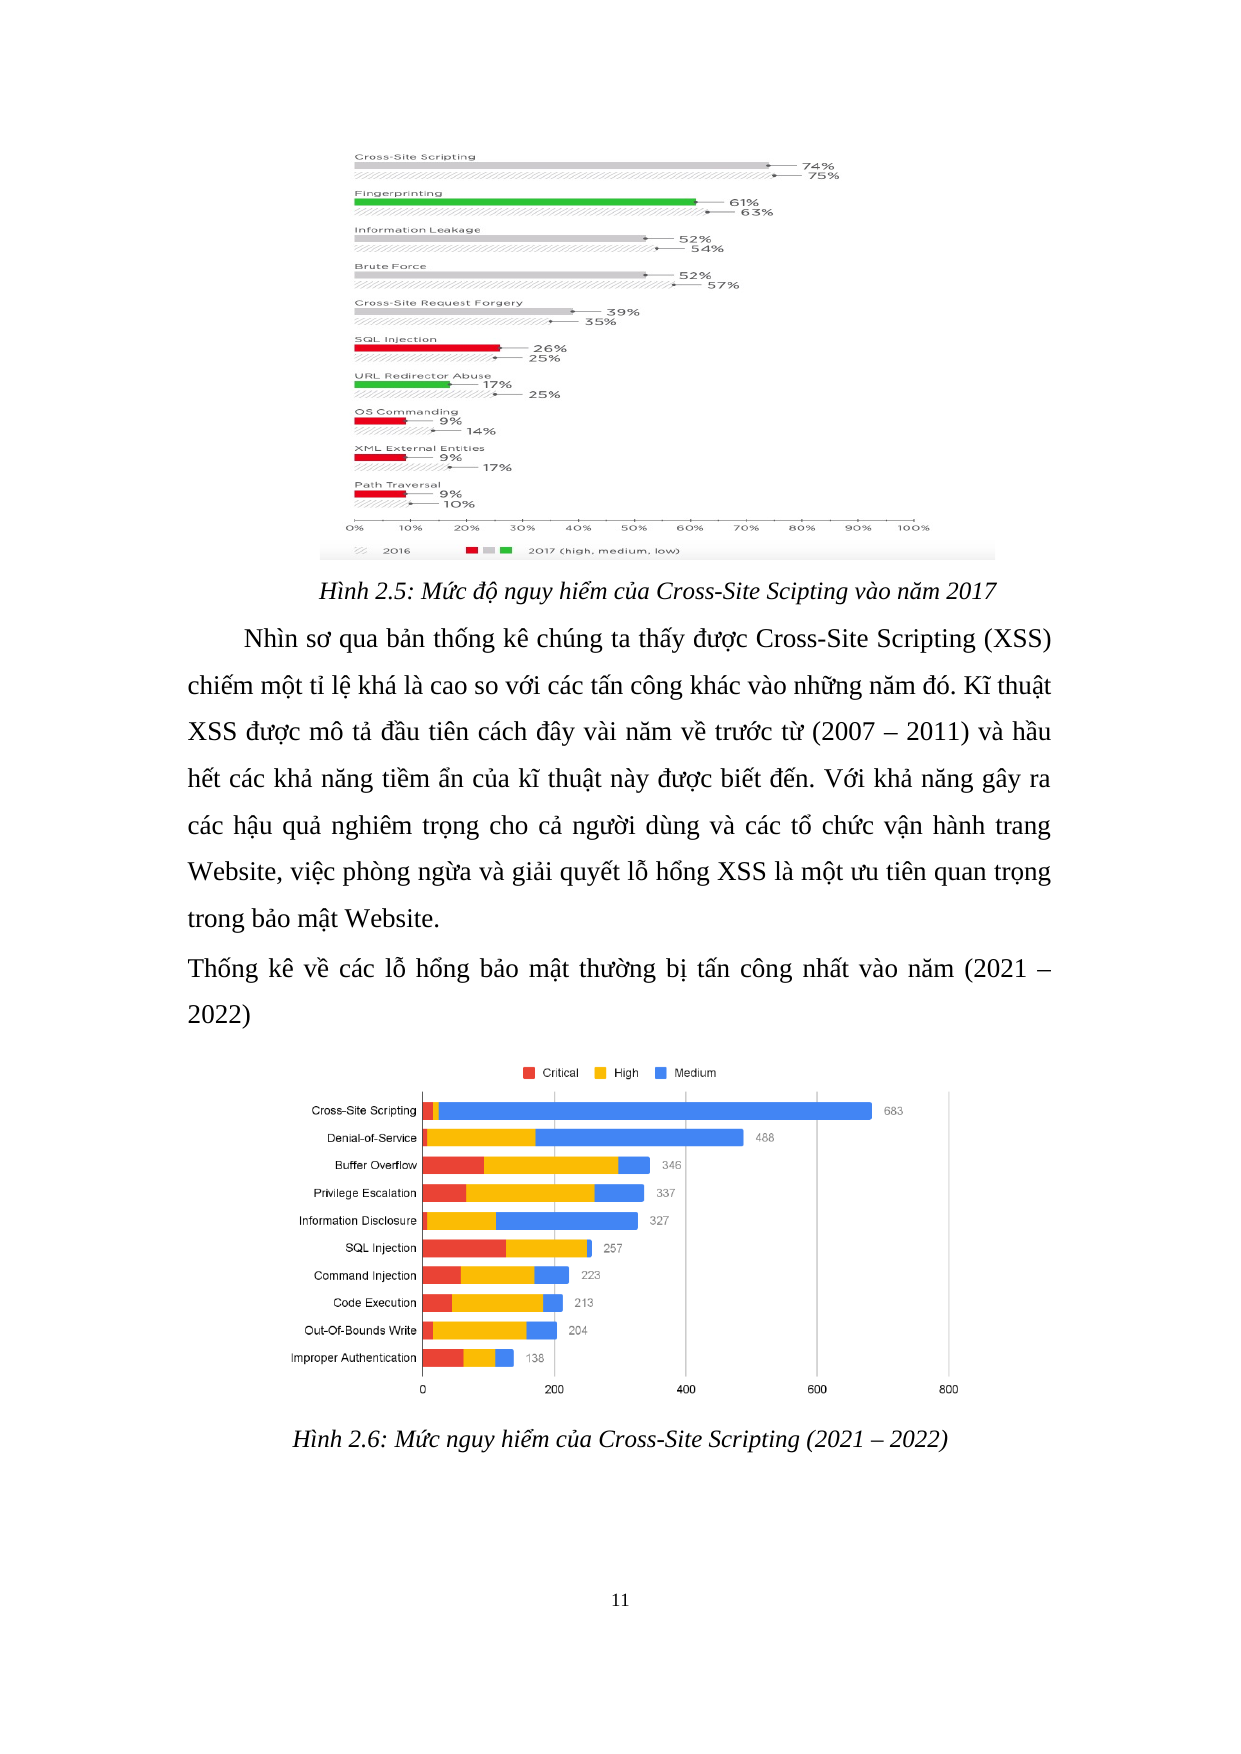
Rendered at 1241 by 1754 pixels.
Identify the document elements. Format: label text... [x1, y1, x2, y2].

text Hình 2.5: Mức độ nguy hiểm của Cross-Site Scipting vào năm 2017 [187, 576, 1053, 604]
text Hình 2.6: Mức nguy hiểm của Cross-Site Scripting (2021 – 2022) [187, 1424, 1053, 1452]
text Thống kê về các lỗ hổng bảo mật thường bị tấn công nhất vào năm (2021 – 2022) [187, 952, 1053, 1030]
picture [319, 150, 996, 560]
text Nhìn sơ qua bản thống kê chúng ta thấy được Cross-Site Scripting (XSS) chiếm một tỉ lệ khá là cao so với các tấn công khác vào những năm đó. Kĩ thuật XSS được mô tả đầu tiên cách đây vài năm về trước từ (2007 – 2011) và hầu hết các khả năng tiềm ẩn của kĩ thuật này được biết đến. Với khả năng gây ra các hậu quả nghiêm trọng cho cả người dùng và các tổ chức vận hành trang Website, việc phòng ngừa và giải quyết lỗ hổng XSS là một ưu tiên quan trọng trong bảo mật Website. [187, 622, 1053, 933]
picture [274, 1048, 967, 1408]
